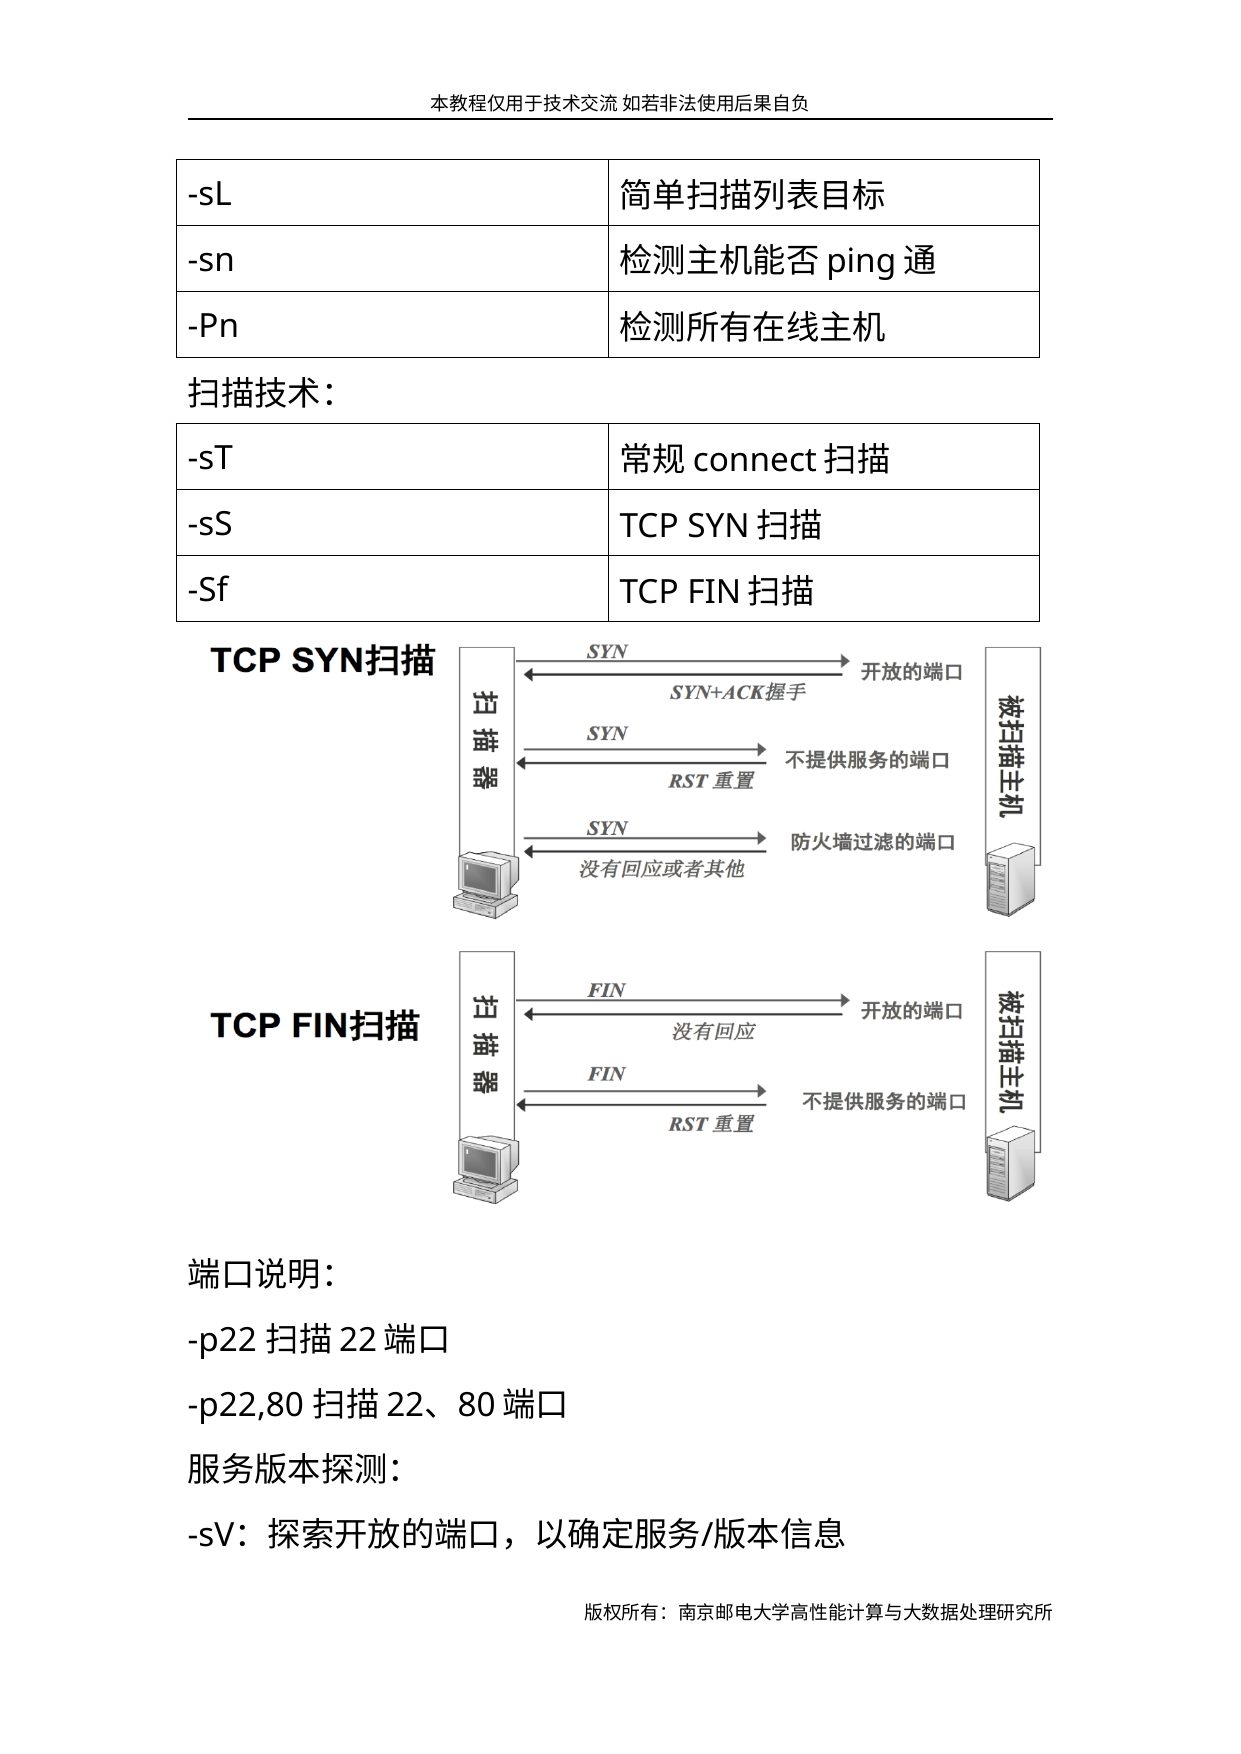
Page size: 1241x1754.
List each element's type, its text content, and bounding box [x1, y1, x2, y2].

table_cell -Pn [177, 292, 608, 357]
text -p22,80 扫描22、80端口 [187, 1370, 1053, 1435]
table_header -sL [177, 160, 608, 225]
picture [187, 635, 1053, 1227]
text 扫描技术： [187, 358, 1053, 423]
table_cell 检测主机能否ping通 [609, 226, 1039, 291]
table_cell -Sf [177, 556, 608, 621]
text 服务版本探测： [187, 1435, 1053, 1500]
text -p22 扫描22端口 [187, 1305, 1053, 1370]
text 端口说明： [187, 1240, 1053, 1305]
text -sV：探索开放的端口，以确定服务/版本信息 [187, 1500, 1053, 1565]
table_header 常规connect扫描 [609, 424, 1039, 489]
table_header 简单扫描列表目标 [609, 160, 1039, 225]
table_cell 检测所有在线主机 [609, 292, 1039, 357]
table_cell TCP FIN扫描 [609, 556, 1039, 621]
table_cell TCP SYN扫描 [609, 490, 1039, 555]
table_cell -sS [177, 490, 608, 555]
table_cell -sn [177, 226, 608, 291]
table_header -sT [177, 424, 608, 489]
